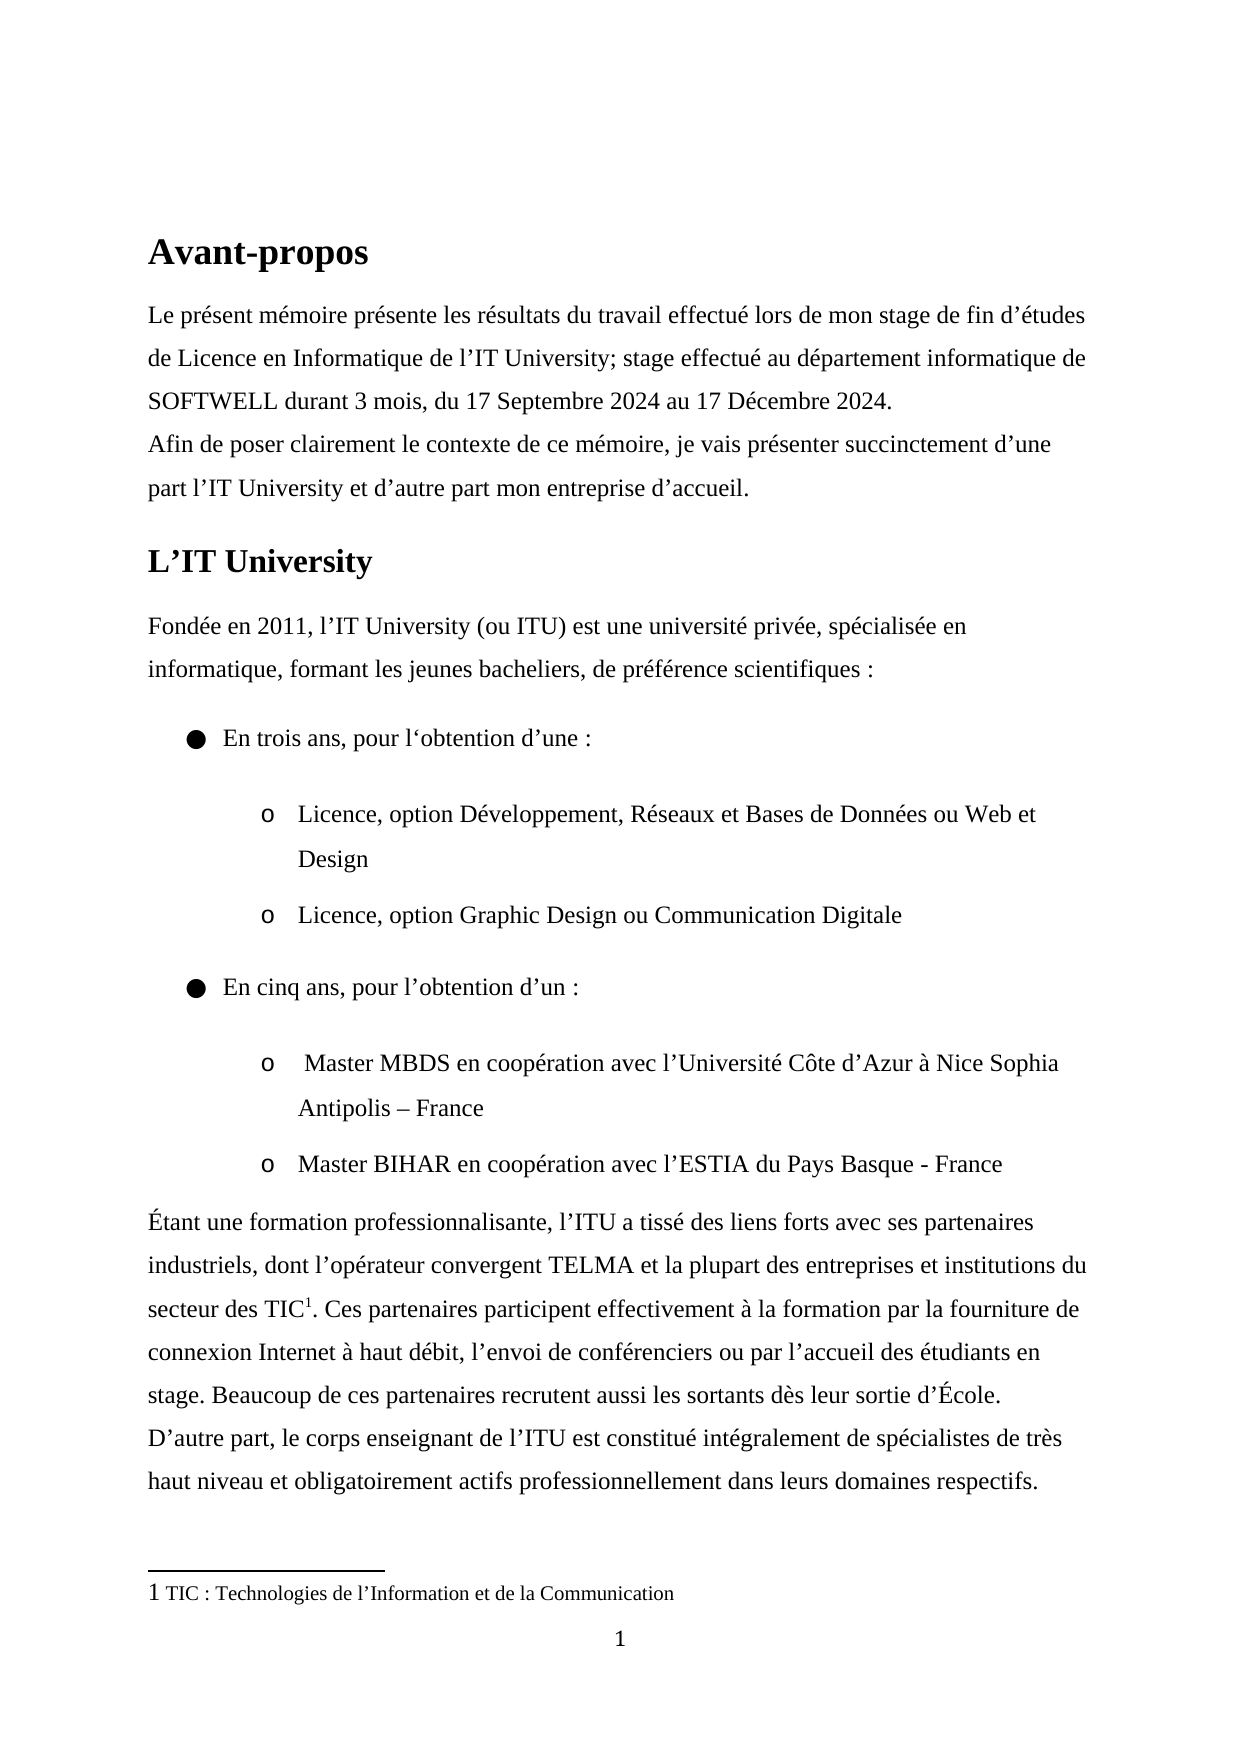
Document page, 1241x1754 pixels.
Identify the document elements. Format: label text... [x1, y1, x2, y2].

text Fondée en 2011, l’IT University (ou ITU) est une université privée, spécialisée en informatique, formant les jeunes bacheliers, de préférence scientifiques : [148, 611, 1092, 683]
list En trois ans, pour l‘obtention d’une : [185, 709, 1092, 761]
list Licence, option Développement, Réseaux et Bases de Données ou Web et Design [260, 799, 1092, 873]
text Le présent mémoire présente les résultats du travail effectué lors de mon stage de fin d’études de Licence en Informatique de l’IT University; stage effectué au département informatique de SOFTWELL durant 3 mois, du 17 Septembre 2024 au 17 Décembre 2024. [148, 300, 1092, 415]
list Licence, option Graphic Design ou Communication Digitale [260, 900, 1092, 931]
list Master MBDS en coopération avec l’Université Côte d’Azur à Nice Sophia Antipolis – France [260, 1048, 1092, 1122]
text Étant une formation professionnalisante, l’ITU a tissé des liens forts avec ses partenaires industriels, dont l’opérateur convergent TELMA et la plupart des entreprises et institutions du secteur des TIC. Ces partenaires participent effectivement à la formation par la fourniture de connexion Internet à haut débit, l’envoi de conférenciers ou par l’accueil des étudiants en stage. Beaucoup de ces partenaires recrutent aussi les sortants dès leur sortie d’École. D’autre part, le corps enseignant de l’ITU est constitué intégralement de spécialistes de très haut niveau et obligatoirement actifs professionnellement dans leurs domaines respectifs. [148, 1207, 1092, 1538]
list Master BIHAR en coopération avec l’ESTIA du Pays Basque - France [260, 1149, 1092, 1179]
subtitle L’IT University [148, 541, 1092, 579]
subtitle Avant-propos [148, 229, 1092, 272]
text Afin de poser clairement le contexte de ce mémoire, je vais présenter succinctement d’une part l’IT University et d’autre part mon entreprise d’accueil. [148, 429, 1092, 501]
list En cinq ans, pour l’obtention d’un : [185, 958, 1092, 1010]
